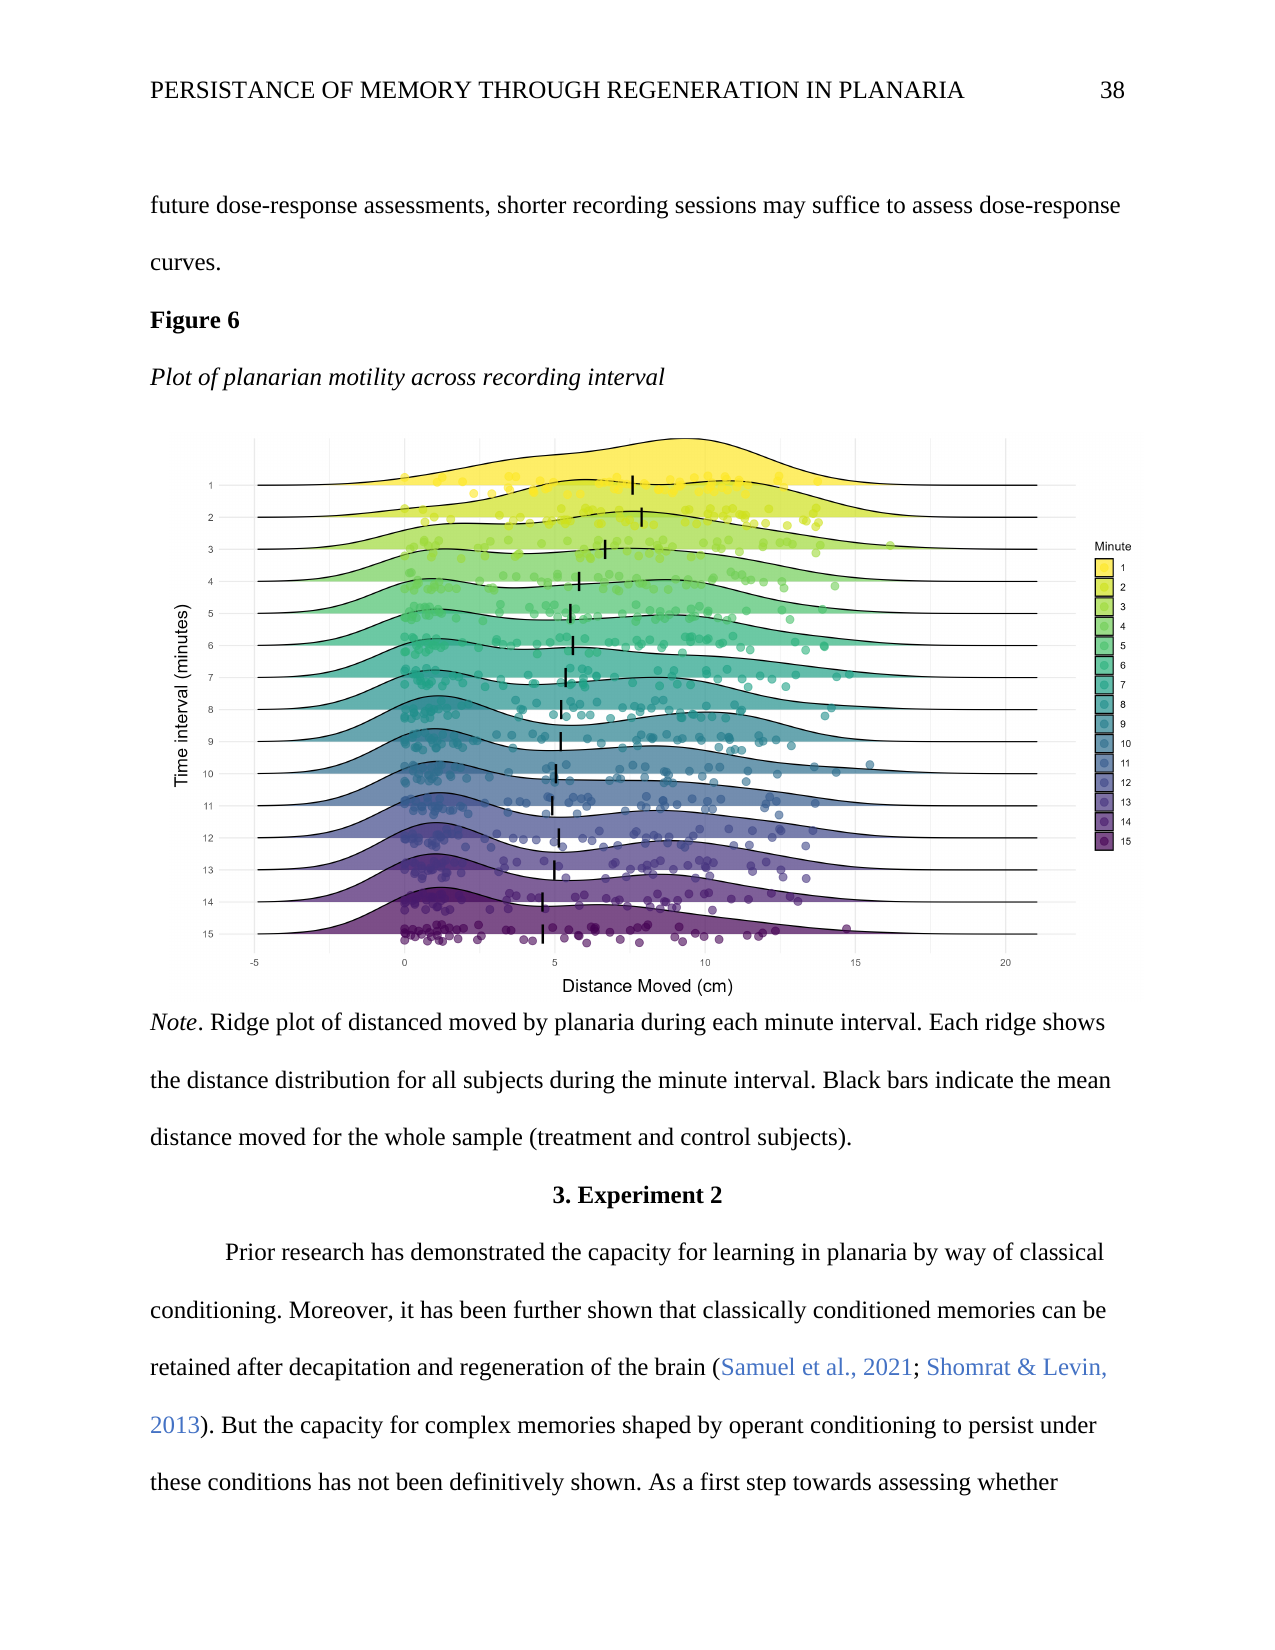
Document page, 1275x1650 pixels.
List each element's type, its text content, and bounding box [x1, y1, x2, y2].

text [150, 190, 1125, 276]
text Note. Ridge plot of distanced moved by planaria during each minute interval. Each ridge shows the distance distribution for all subjects during the minute interval. Black bars indicate the mean distance moved for the whole sample (treatment and control subjects). [150, 1007, 1125, 1151]
subtitle 3. Experiment 2 [150, 1180, 1125, 1209]
text Plot of planarian motility across recording interval [150, 362, 1125, 391]
picture [168, 432, 1144, 1002]
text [150, 1237, 1125, 1496]
title Figure 6 [150, 305, 1125, 334]
